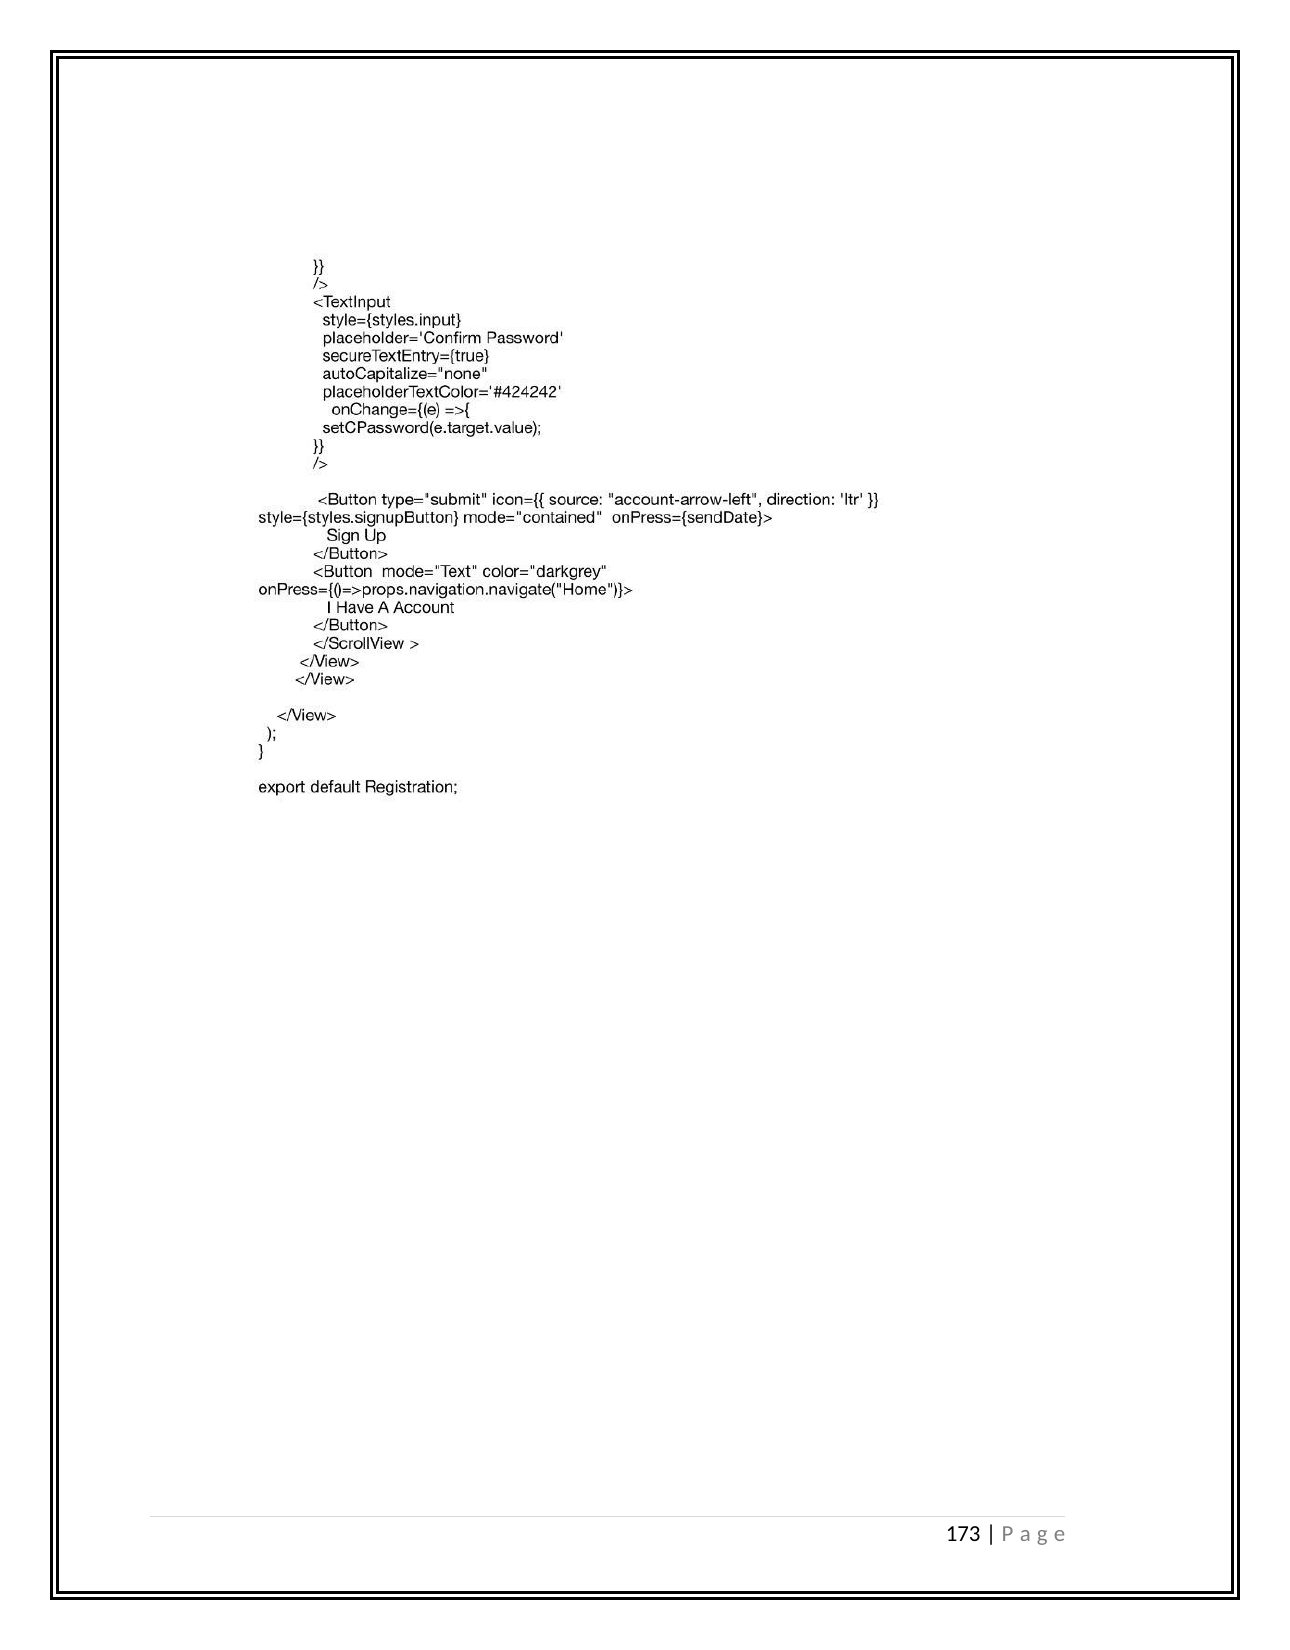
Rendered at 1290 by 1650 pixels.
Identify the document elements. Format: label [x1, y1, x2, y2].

picture [150, 150, 1065, 1335]
